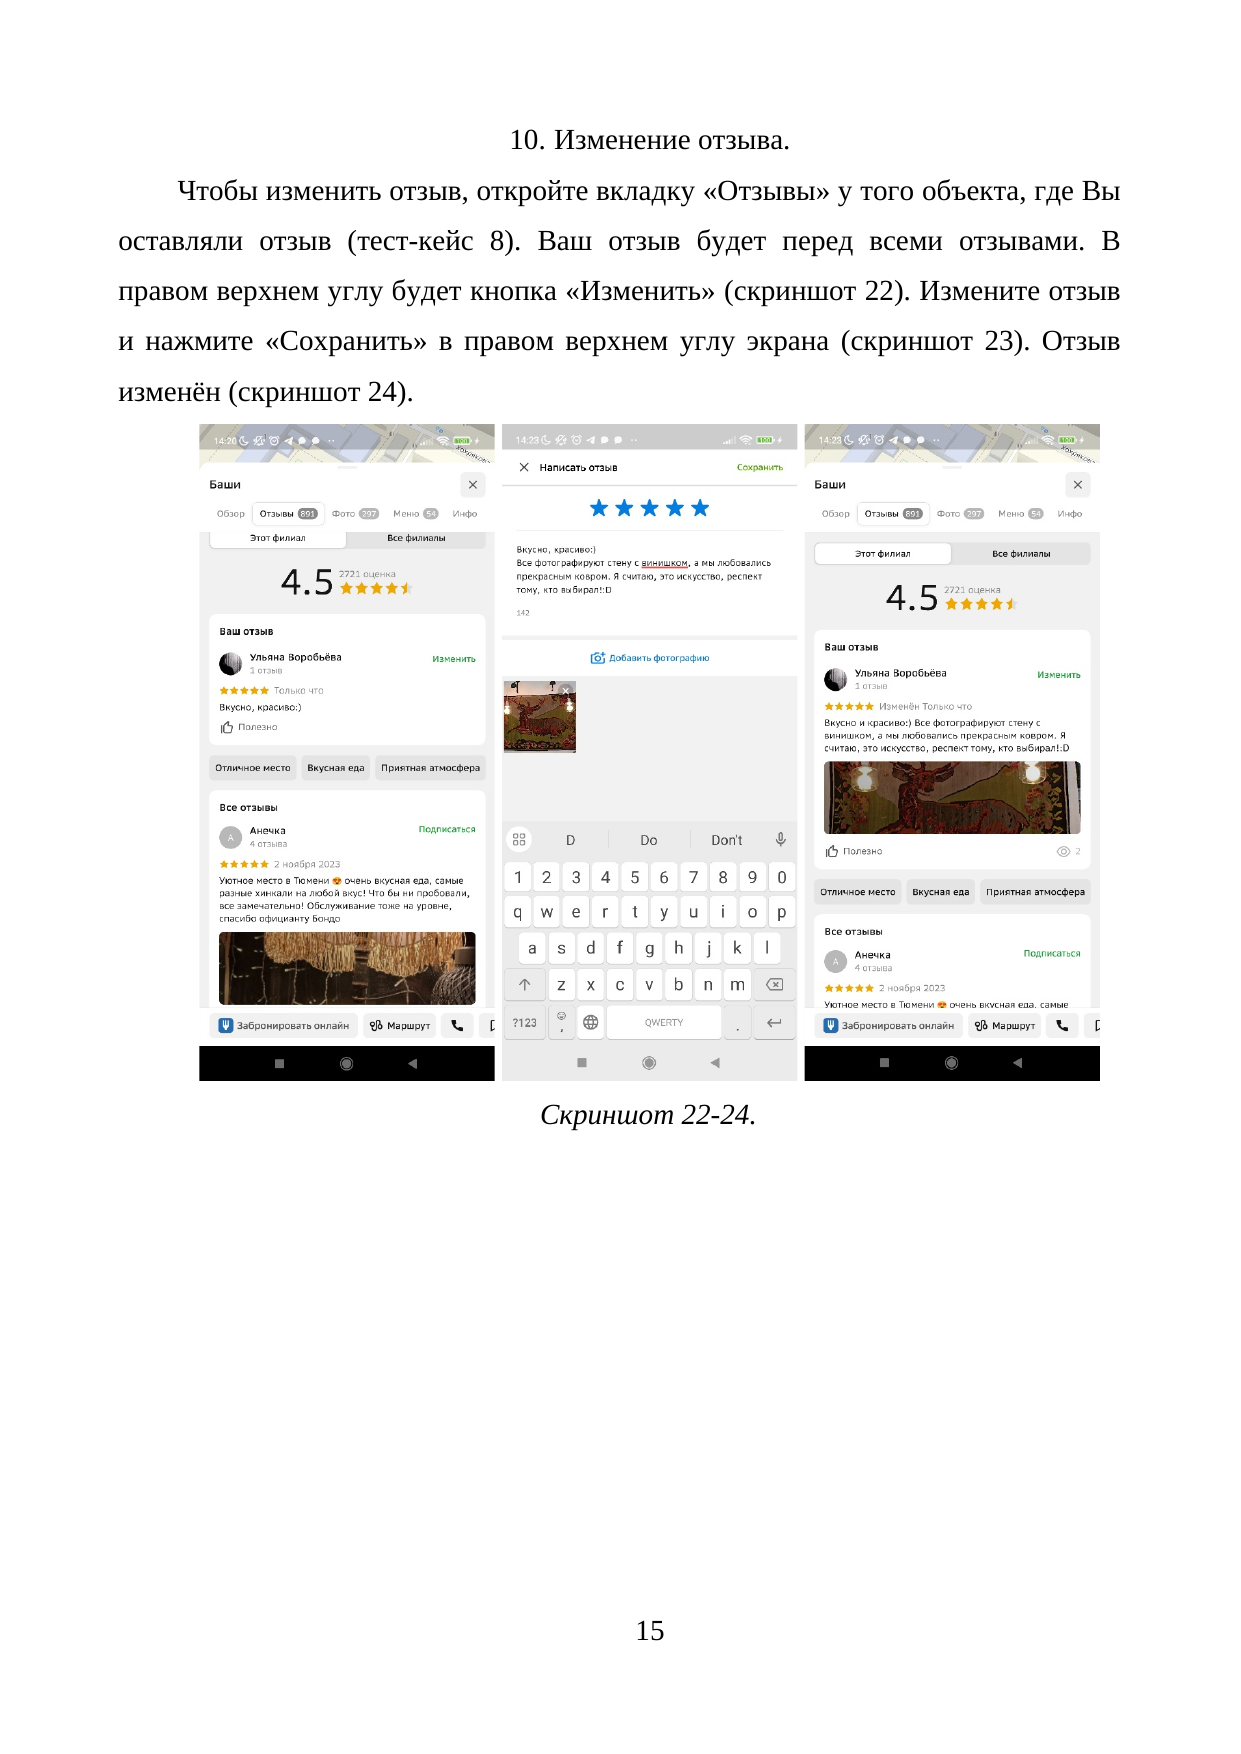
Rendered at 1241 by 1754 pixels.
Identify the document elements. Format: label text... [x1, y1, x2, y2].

subtitle Скриншот 22-24. [118, 1097, 1122, 1131]
picture [502, 424, 798, 1081]
picture [199, 424, 495, 1081]
subtitle Изменение отзыва. [177, 122, 1122, 156]
picture [804, 424, 1100, 1081]
text Чтобы изменить отзыв, откройте вкладку «Отзывы» у того объекта, где Вы оставляли отзыв (тест-кейс 8). Ваш отзыв будет перед всеми отзывами. В правом верхнем углу будет кнопка «Изменить» (скриншот 22). Измените отзыв и нажмите «Сохранить» в правом верхнем углу экрана (скриншот 23). Отзыв изменён (скриншот 24). [118, 173, 1122, 407]
